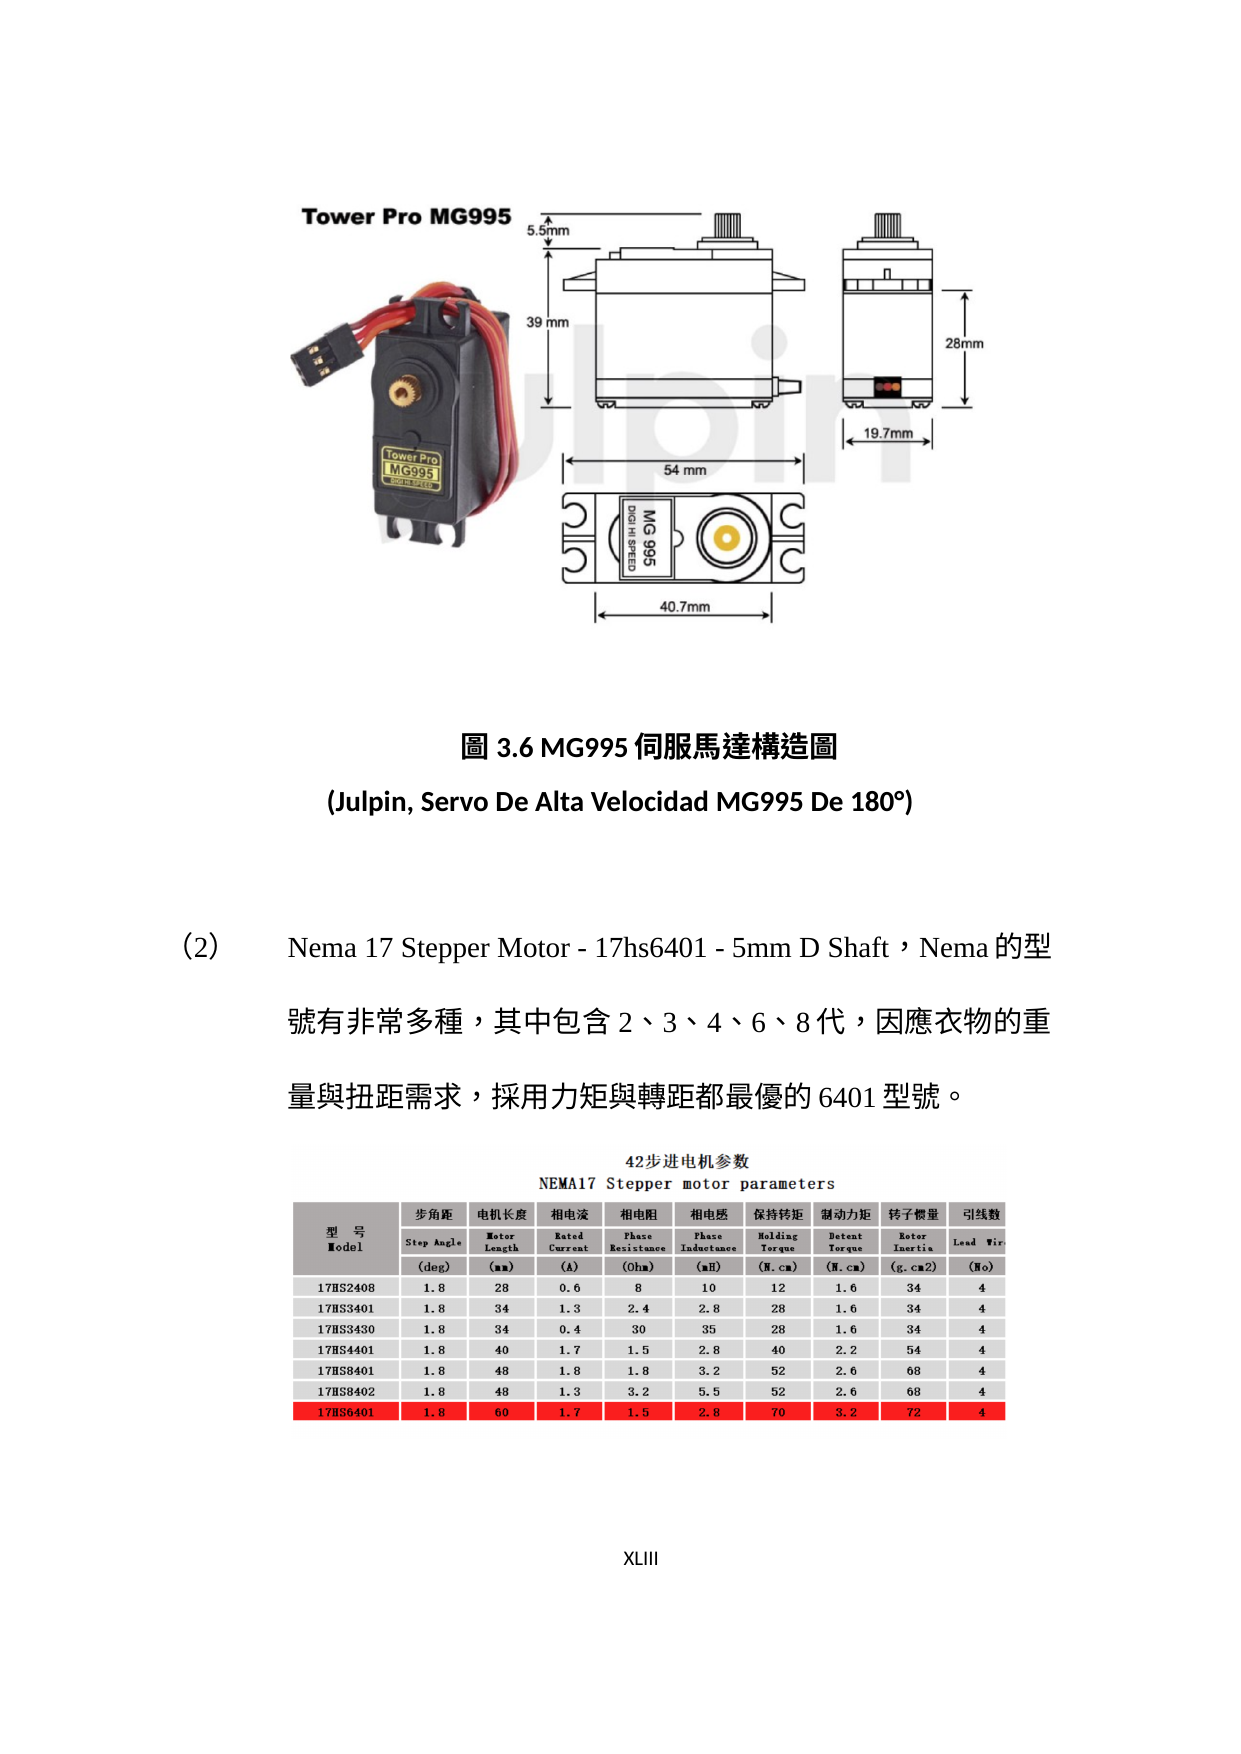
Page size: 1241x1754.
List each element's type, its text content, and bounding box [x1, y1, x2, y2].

picture [291, 1144, 1008, 1439]
list Nema 17 Stepper Motor - 17hs6401 - 5mm D Shaft，Nema的型號有非常多種，其中包含2、3、4、6、8代，因應衣物的重量與扭距需求，採用力矩與轉距都最優的6401型號。 [237, 907, 1053, 1132]
picture [290, 182, 1009, 641]
